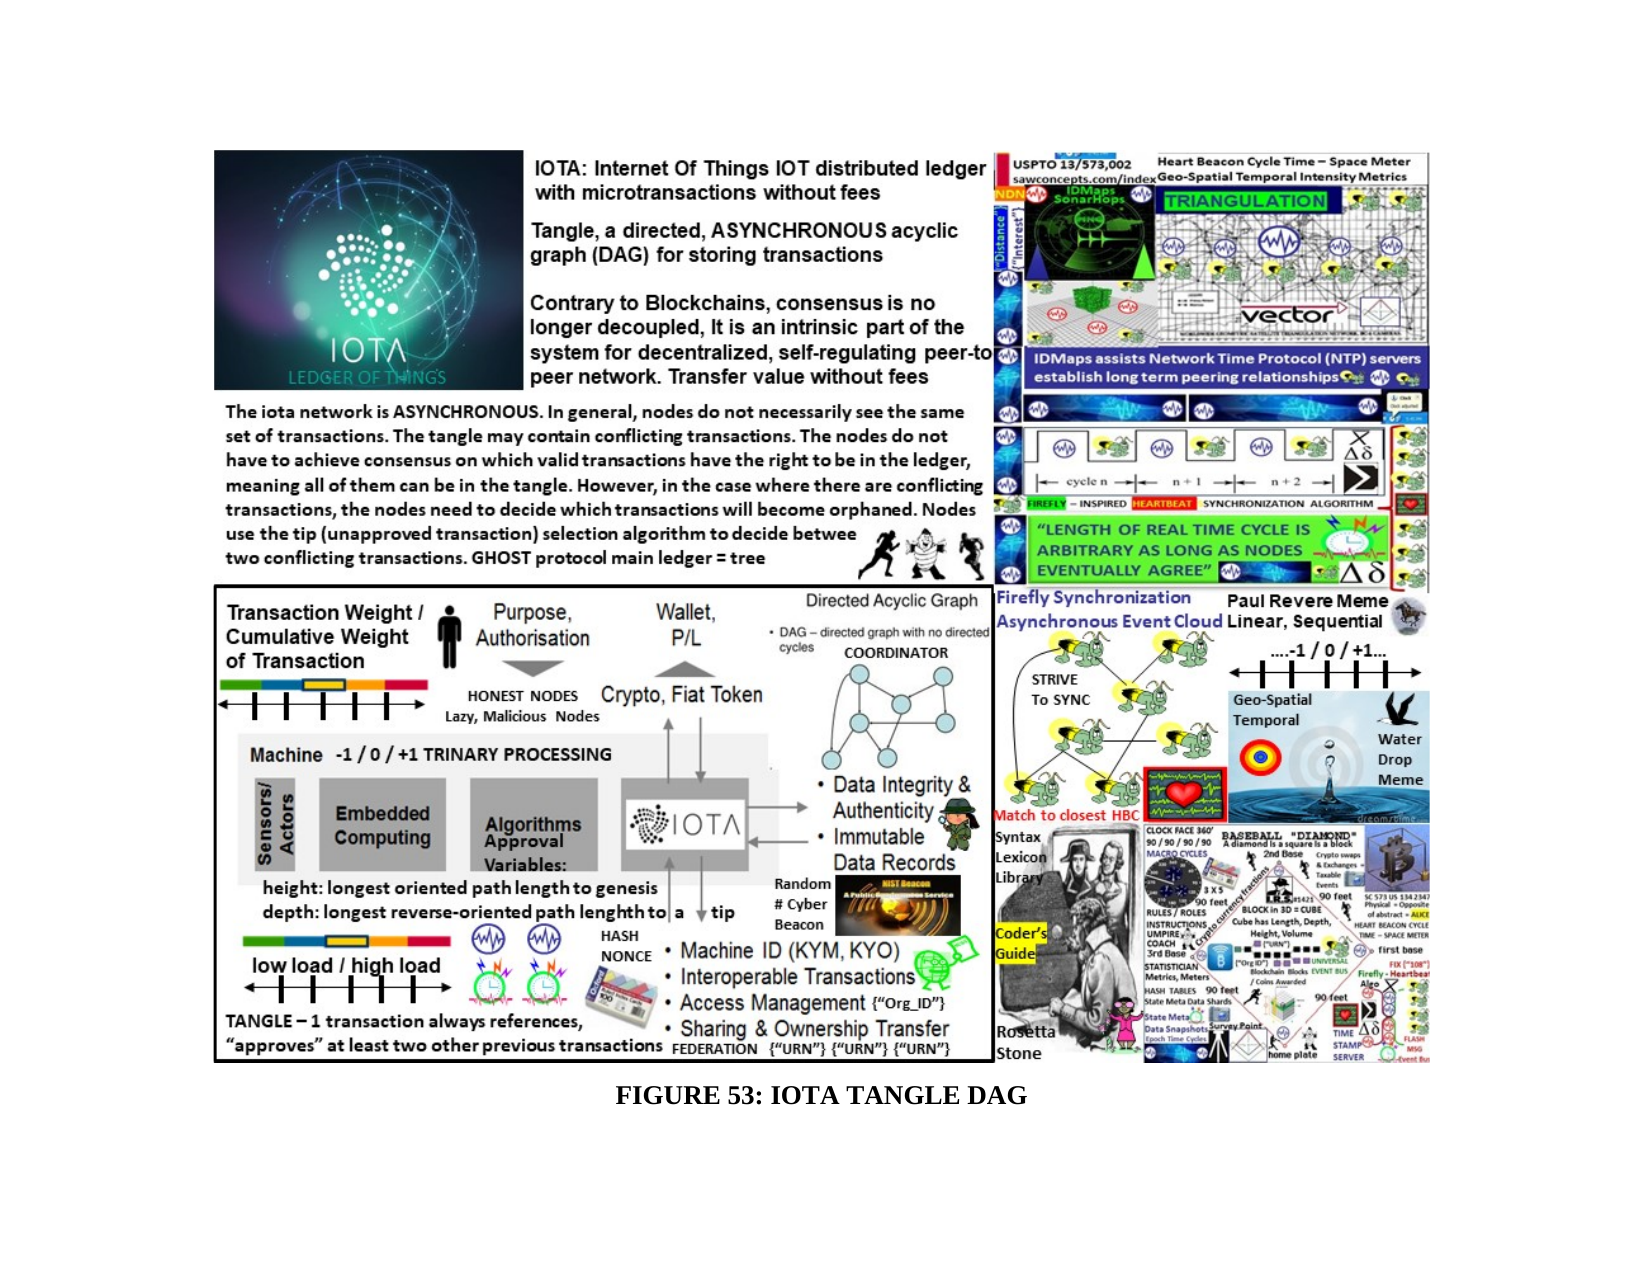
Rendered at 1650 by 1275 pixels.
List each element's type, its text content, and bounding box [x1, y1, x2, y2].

text FIGURE 53: IOTA TANGLE DAG [112, 1079, 1531, 1110]
picture [213, 150, 1430, 1063]
